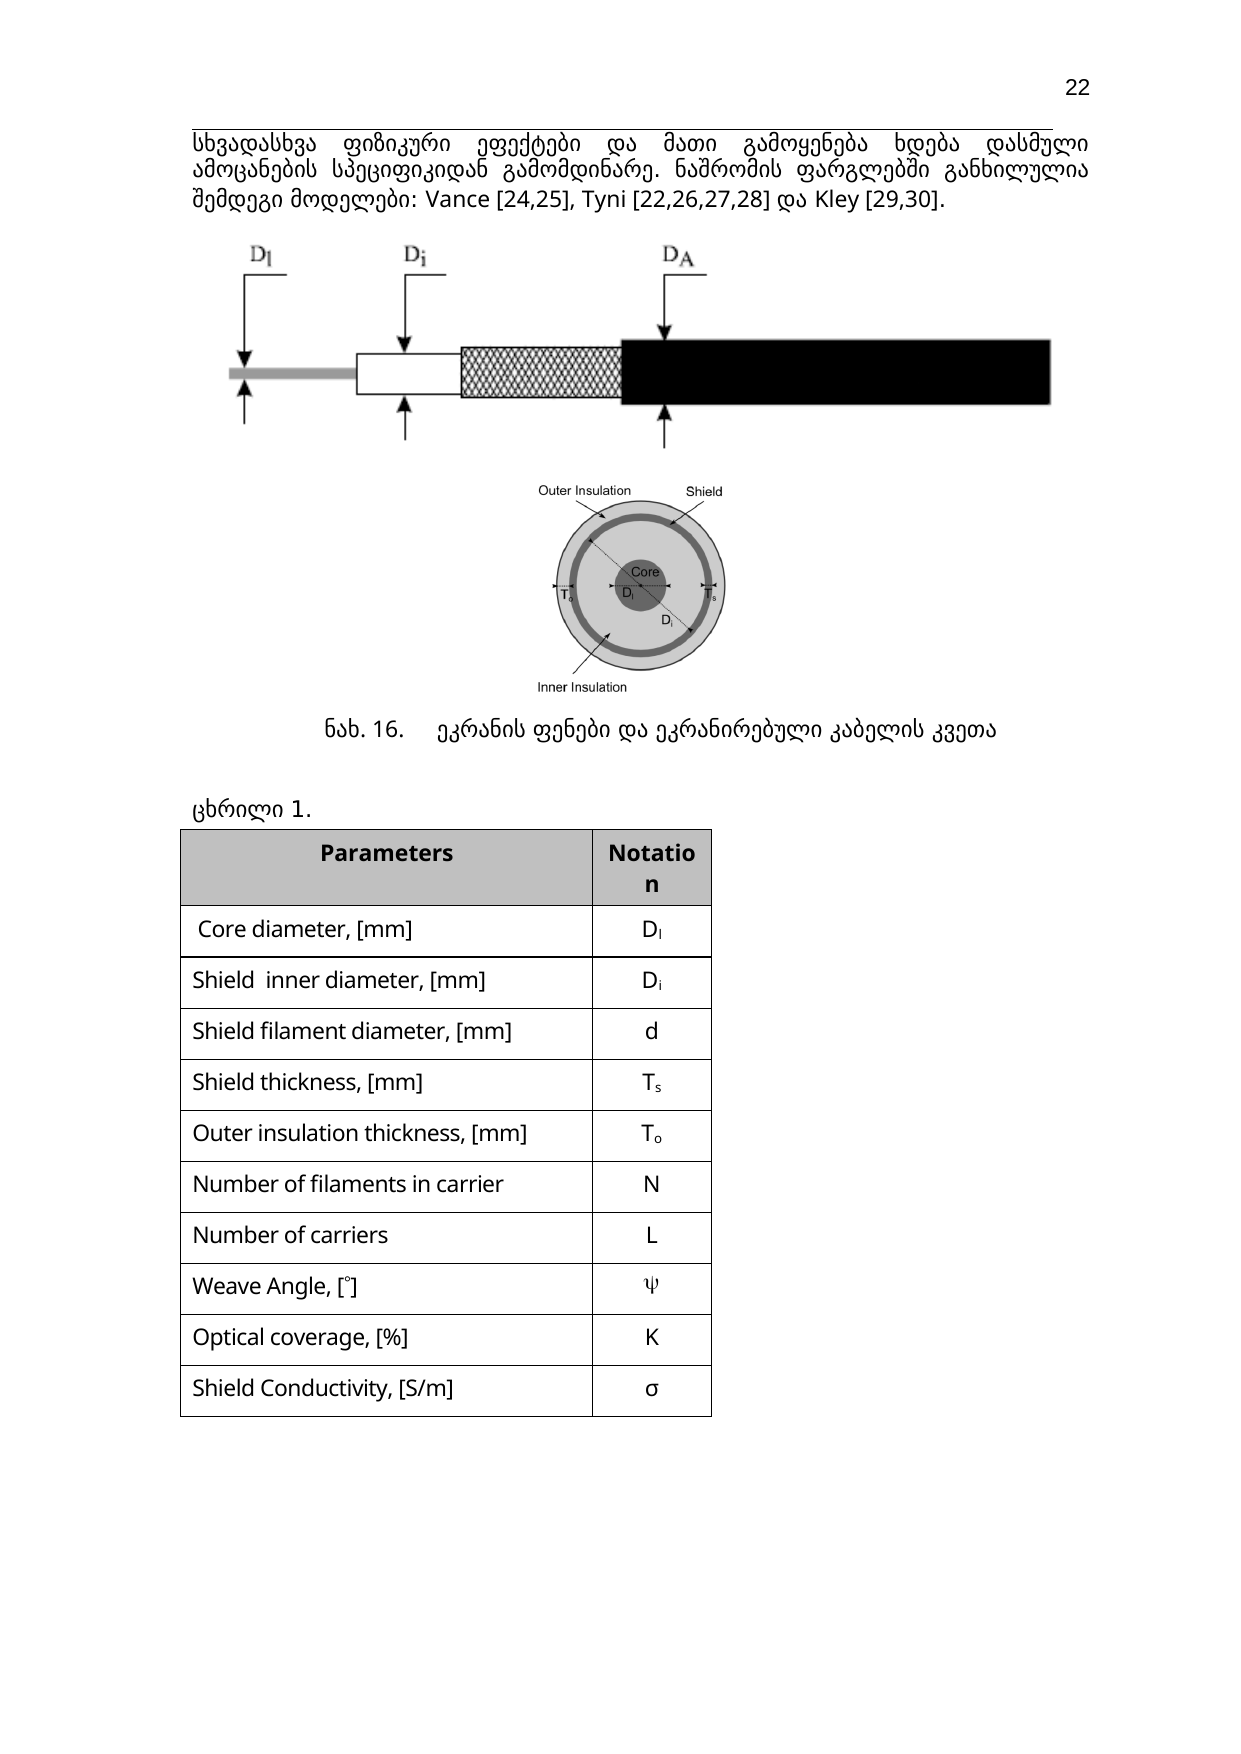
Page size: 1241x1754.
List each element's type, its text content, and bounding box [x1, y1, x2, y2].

table_cell Number of carriers [181, 1213, 592, 1263]
table_cell Shield filament diameter, [mm] [181, 1009, 592, 1058]
picture [533, 479, 752, 698]
table_cell σ [593, 1366, 711, 1416]
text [192, 130, 1090, 214]
table_cell Di [593, 958, 711, 1007]
table_cell Shield Conductivity, [S/m] [181, 1366, 592, 1416]
table_header Notation [593, 830, 711, 905]
table_cell [192, 479, 1092, 700]
table_header Parameters [181, 830, 592, 905]
table_cell To [593, 1111, 711, 1161]
table_cell Outer insulation thickness, [mm] [181, 1111, 592, 1161]
table_cell K [593, 1315, 711, 1365]
table_cell d [593, 1009, 711, 1058]
table_cell Ts [593, 1060, 711, 1109]
table_cell ეკრანის ფენები და ეკრანირებული კაბელის კვეთა [192, 700, 1092, 769]
table_cell Optical coverage, [%] [181, 1315, 592, 1365]
table_cell Shield inner diameter, [mm] [181, 958, 592, 1007]
table_cell [593, 1264, 711, 1314]
table_cell Shield thickness, [mm] [181, 1060, 592, 1109]
table_header [192, 227, 1092, 479]
table_cell Number of filaments in carrier [181, 1162, 592, 1212]
table_cell Dl [593, 906, 711, 956]
table_cell L [593, 1213, 711, 1263]
table_cell Weave Angle, [] [181, 1264, 592, 1314]
table_cell N [593, 1162, 711, 1212]
table_cell Core diameter, [mm] [181, 906, 592, 956]
